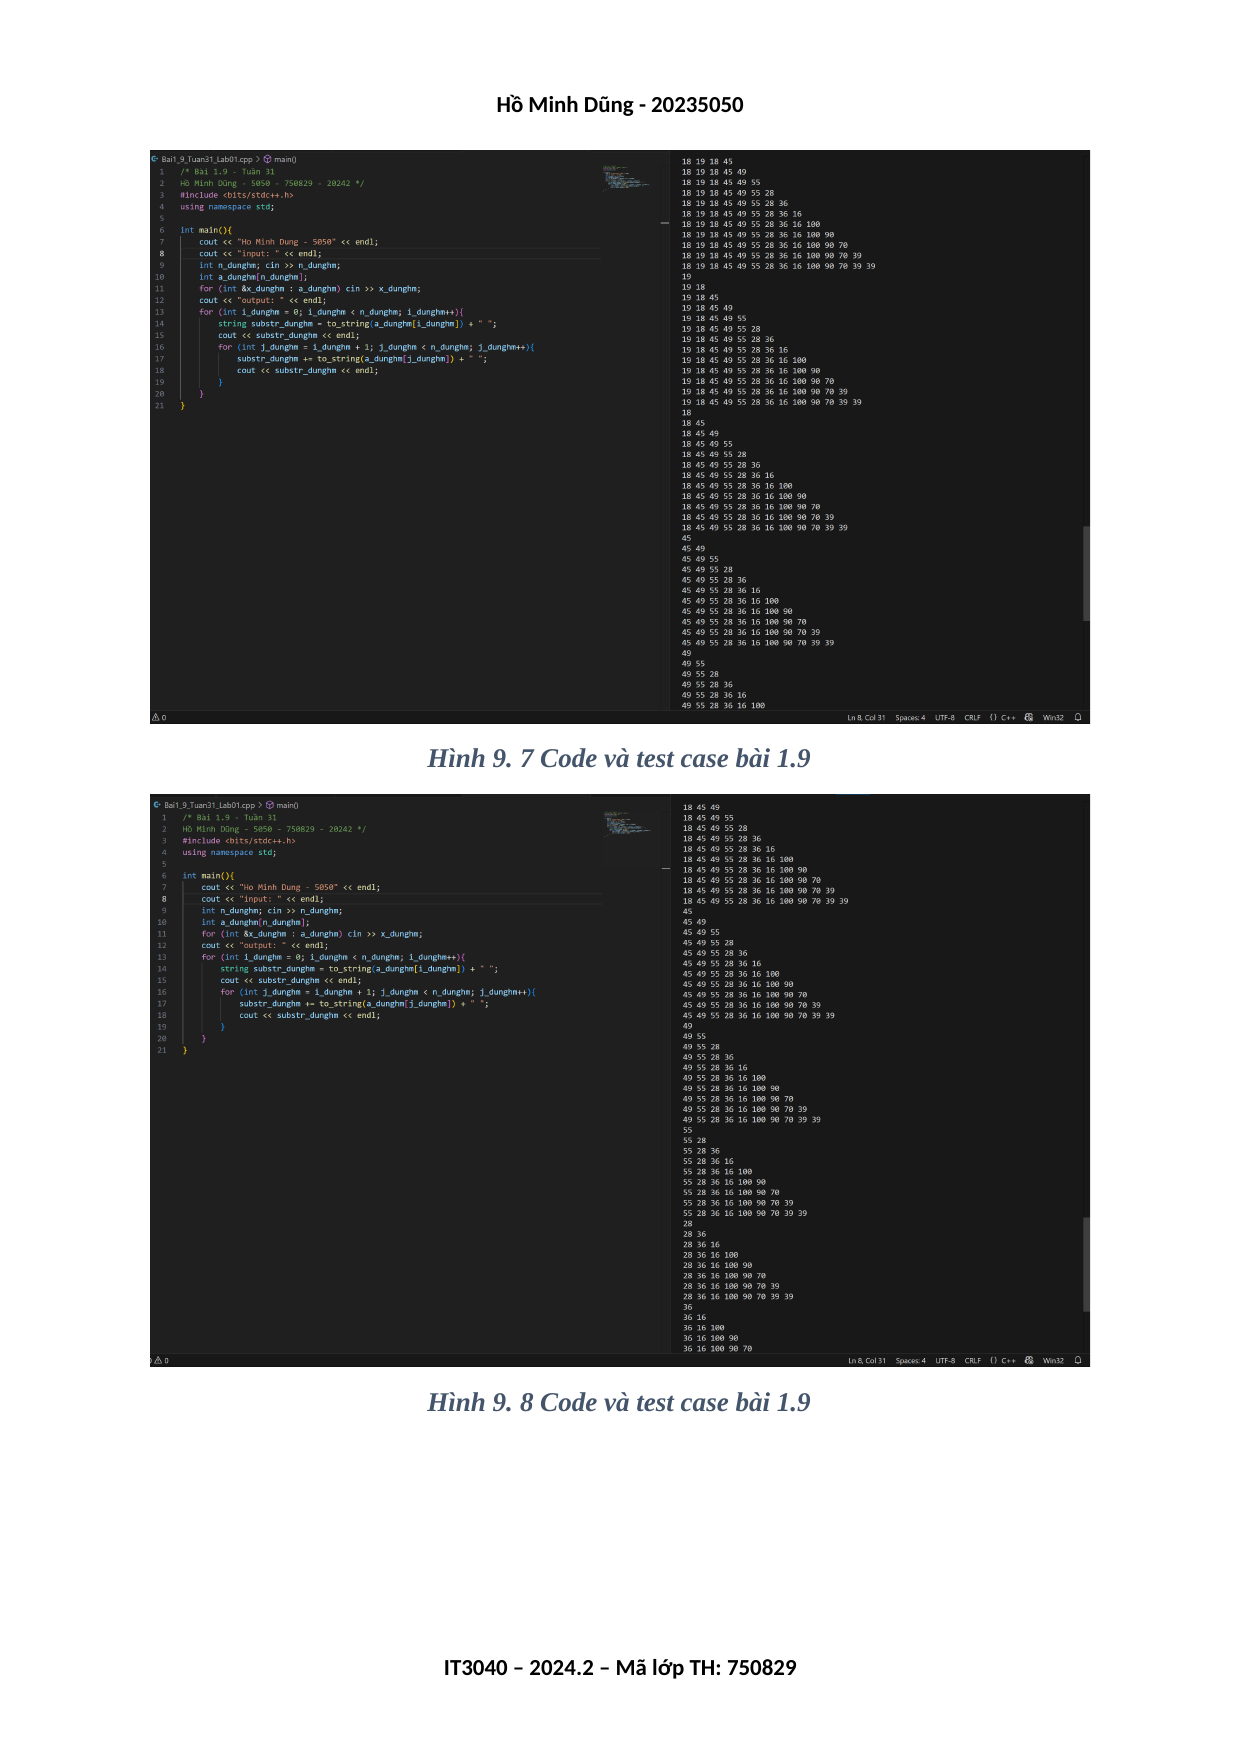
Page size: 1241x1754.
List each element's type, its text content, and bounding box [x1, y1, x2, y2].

text Hình 9. 8 Code và test case bài 1.9 [150, 1386, 1090, 1417]
picture [150, 150, 1091, 724]
picture [150, 794, 1091, 1367]
text Hình 9. 7 Code và test case bài 1.9 [150, 742, 1090, 773]
